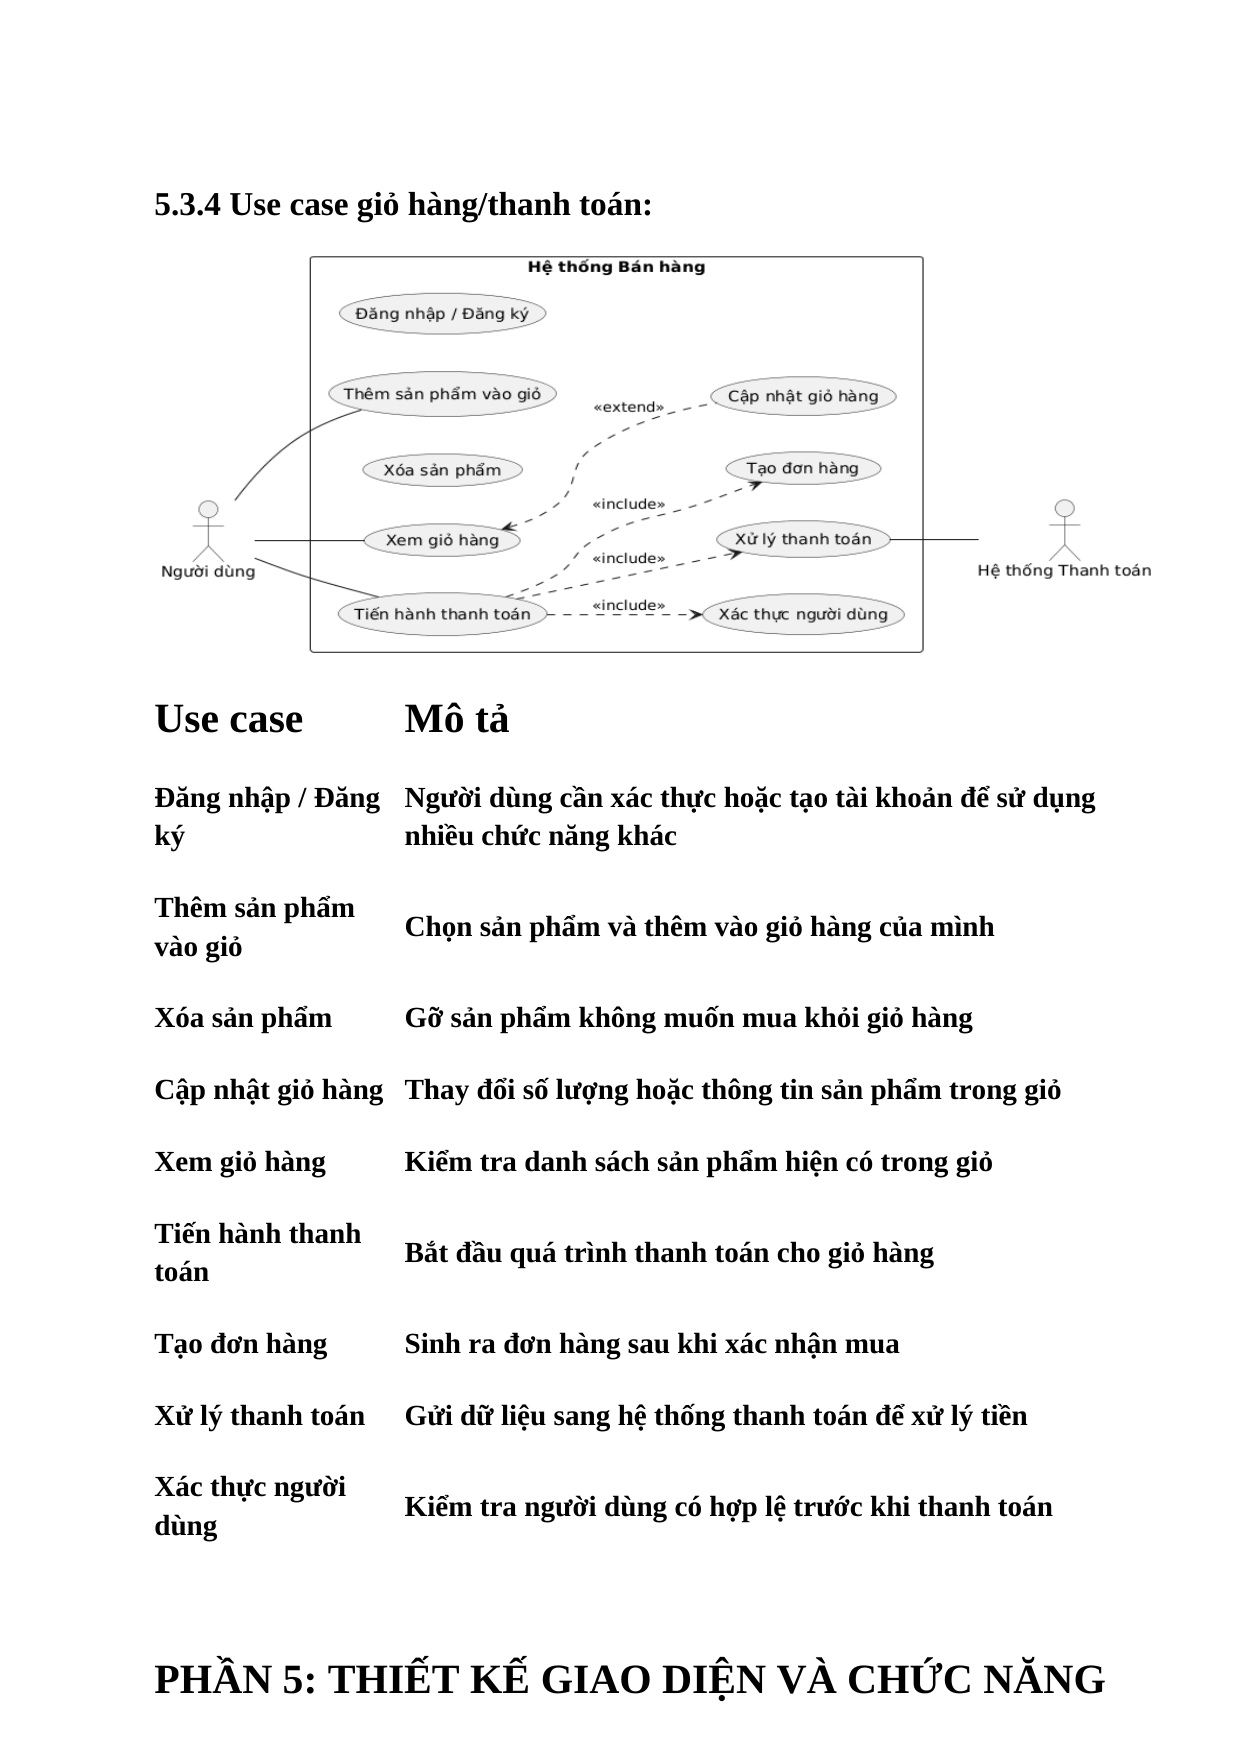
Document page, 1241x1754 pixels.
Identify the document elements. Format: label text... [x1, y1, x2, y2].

table_cell Gỡ sản phẩm không muốn mua khỏi giỏ hàng [403, 989, 1165, 1060]
table_cell Tiến hành thanh toán [153, 1204, 403, 1314]
table_cell Cập nhật giỏ hàng [153, 1060, 403, 1132]
table_cell Tạo đơn hàng [153, 1314, 403, 1386]
table_header Use case [153, 682, 403, 768]
table_cell Chọn sản phẩm và thêm vào giỏ hàng của mình [403, 878, 1165, 988]
table_cell Thêm sản phẩm vào giỏ [153, 878, 403, 988]
table_cell Thay đổi số lượng hoặc thông tin sản phẩm trong giỏ [403, 1060, 1165, 1132]
table_cell Kiểm tra người dùng có hợp lệ trước khi thanh toán [403, 1458, 1165, 1568]
table_cell Kiểm tra danh sách sản phẩm hiện có trong giỏ [403, 1132, 1165, 1204]
text 5.3.4 Use case giỏ hàng/thanh toán: [154, 184, 1157, 223]
table_cell Đăng nhập / Đăng ký [153, 768, 403, 878]
picture [154, 249, 1158, 657]
table_cell Bắt đầu quá trình thanh toán cho giỏ hàng [403, 1204, 1165, 1314]
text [154, 1654, 1157, 1702]
table_cell Xóa sản phẩm [153, 989, 403, 1060]
table_cell Xem giỏ hàng [153, 1132, 403, 1204]
table_header Mô tả [403, 682, 1165, 768]
table_cell Sinh ra đơn hàng sau khi xác nhận mua [403, 1314, 1165, 1386]
table_cell Xử lý thanh toán [153, 1386, 403, 1458]
table_cell Người dùng cần xác thực hoặc tạo tài khoản để sử dụng nhiều chức năng khác [403, 768, 1165, 878]
table_cell Xác thực người dùng [153, 1458, 403, 1568]
table_cell Gửi dữ liệu sang hệ thống thanh toán để xử lý tiền [403, 1386, 1165, 1458]
